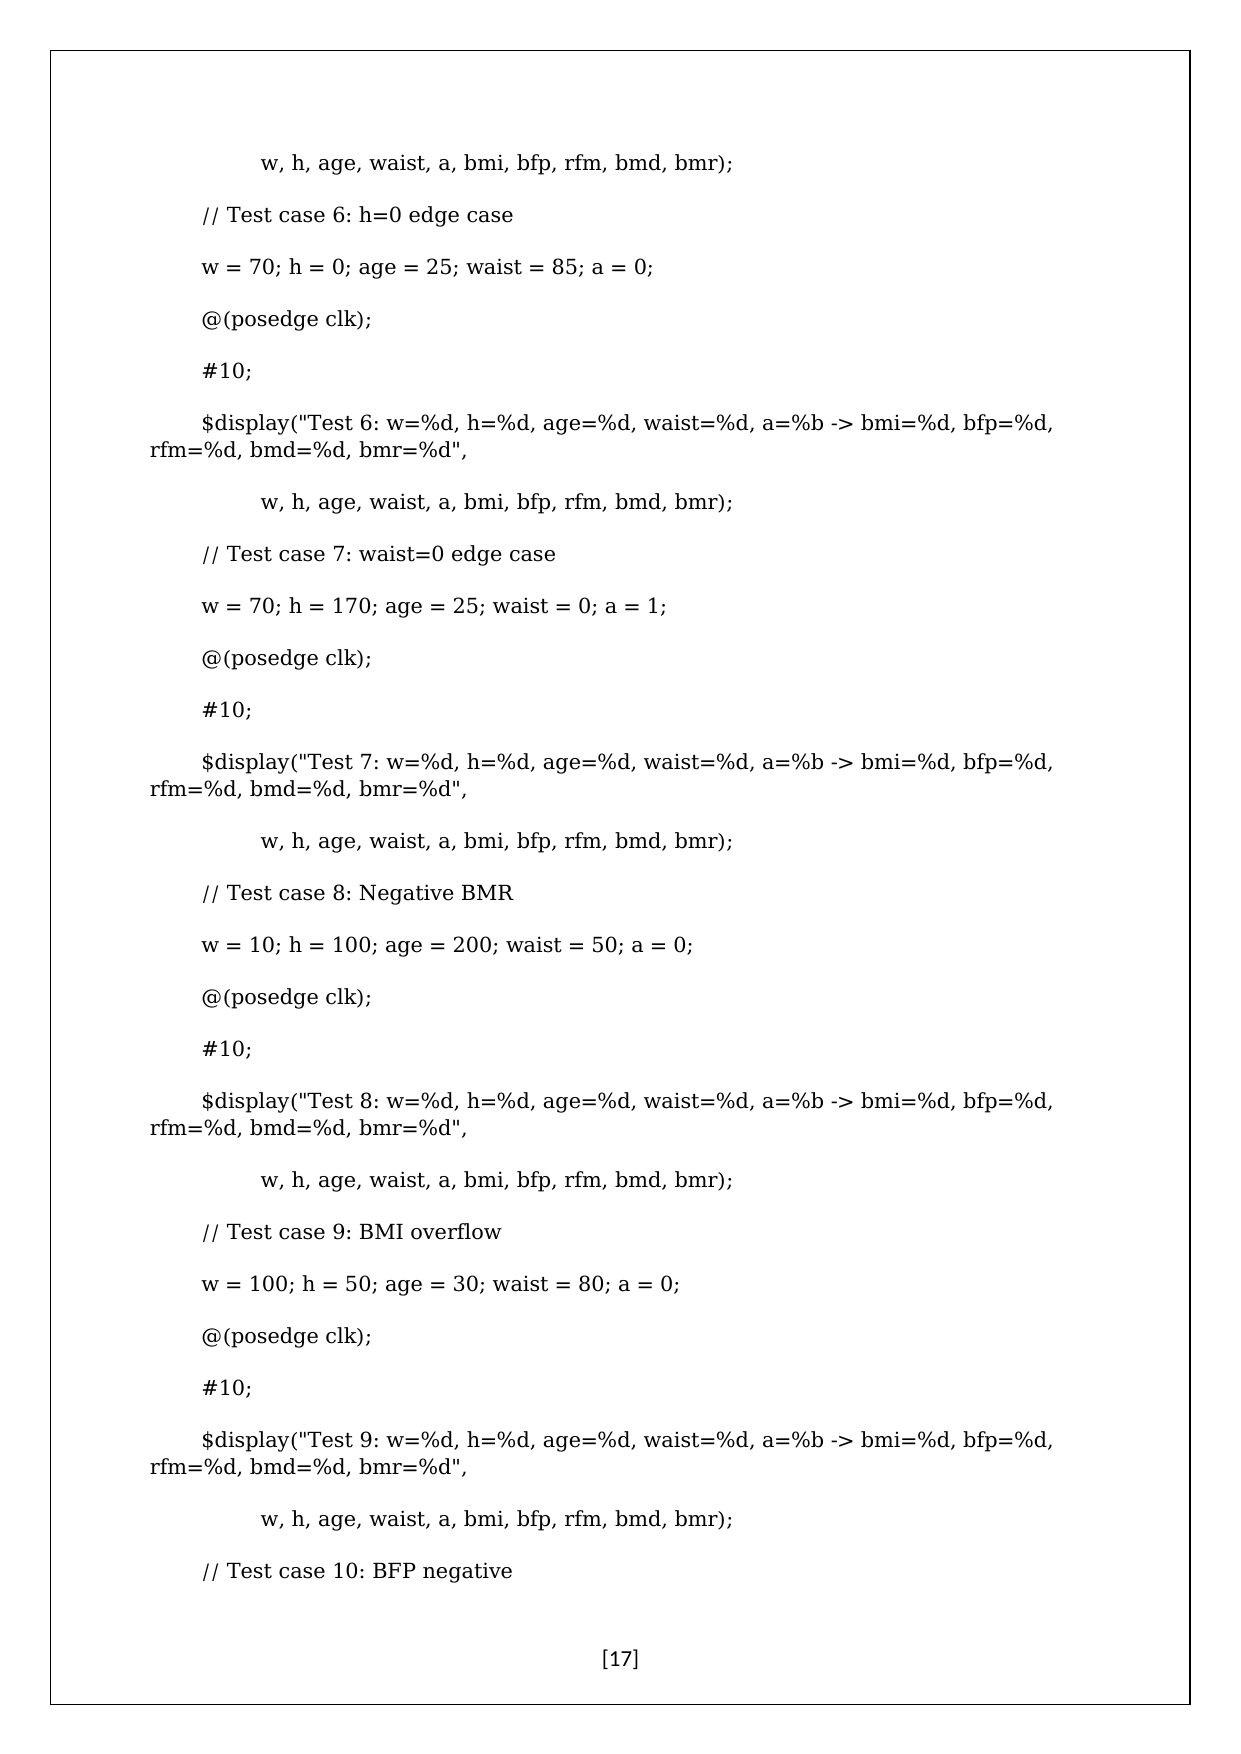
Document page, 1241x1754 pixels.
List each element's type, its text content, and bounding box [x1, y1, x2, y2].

text w = 10; h = 100; age = 200; waist = 50; a = 0; [148, 932, 1101, 957]
text $display("Test 8: w=%d, h=%d, age=%d, waist=%d, a=%b -> bmi=%d, bfp=%d, rfm=%d, bmd=%d, bmr=%d", [148, 1088, 1101, 1139]
text // Test case 9: BMI overflow [148, 1218, 1101, 1243]
text $display("Test 6: w=%d, h=%d, age=%d, waist=%d, a=%b -> bmi=%d, bfp=%d, rfm=%d, bmd=%d, bmr=%d", [148, 410, 1101, 462]
text $display("Test 7: w=%d, h=%d, age=%d, waist=%d, a=%b -> bmi=%d, bfp=%d, rfm=%d, bmd=%d, bmr=%d", [148, 749, 1101, 801]
text // Test case 6: h=0 edge case [148, 202, 1101, 227]
text w = 100; h = 50; age = 30; waist = 80; a = 0; [148, 1271, 1101, 1296]
text @(posedge clk); [148, 645, 1101, 670]
text w, h, age, waist, a, bmi, bfp, rfm, bmd, bmr); [148, 489, 1101, 514]
text w = 70; h = 170; age = 25; waist = 0; a = 1; [148, 593, 1101, 618]
text w, h, age, waist, a, bmi, bfp, rfm, bmd, bmr); [148, 828, 1101, 853]
text w, h, age, waist, a, bmi, bfp, rfm, bmd, bmr); [148, 1167, 1101, 1192]
text @(posedge clk); [148, 1322, 1101, 1347]
text #10; [148, 1374, 1101, 1399]
text w = 70; h = 0; age = 25; waist = 85; a = 0; [148, 254, 1101, 279]
text // Test case 10: BFP negative [148, 1557, 1101, 1582]
text @(posedge clk); [148, 984, 1101, 1009]
text $display("Test 9: w=%d, h=%d, age=%d, waist=%d, a=%b -> bmi=%d, bfp=%d, rfm=%d, bmd=%d, bmr=%d", [148, 1426, 1101, 1478]
text #10; [148, 358, 1101, 383]
text #10; [148, 697, 1101, 722]
text #10; [148, 1036, 1101, 1061]
text w, h, age, waist, a, bmi, bfp, rfm, bmd, bmr); [148, 1505, 1101, 1530]
text // Test case 8: Negative BMR [148, 880, 1101, 905]
text // Test case 7: waist=0 edge case [148, 541, 1101, 566]
text w, h, age, waist, a, bmi, bfp, rfm, bmd, bmr); [148, 150, 1101, 175]
text @(posedge clk); [148, 306, 1101, 331]
